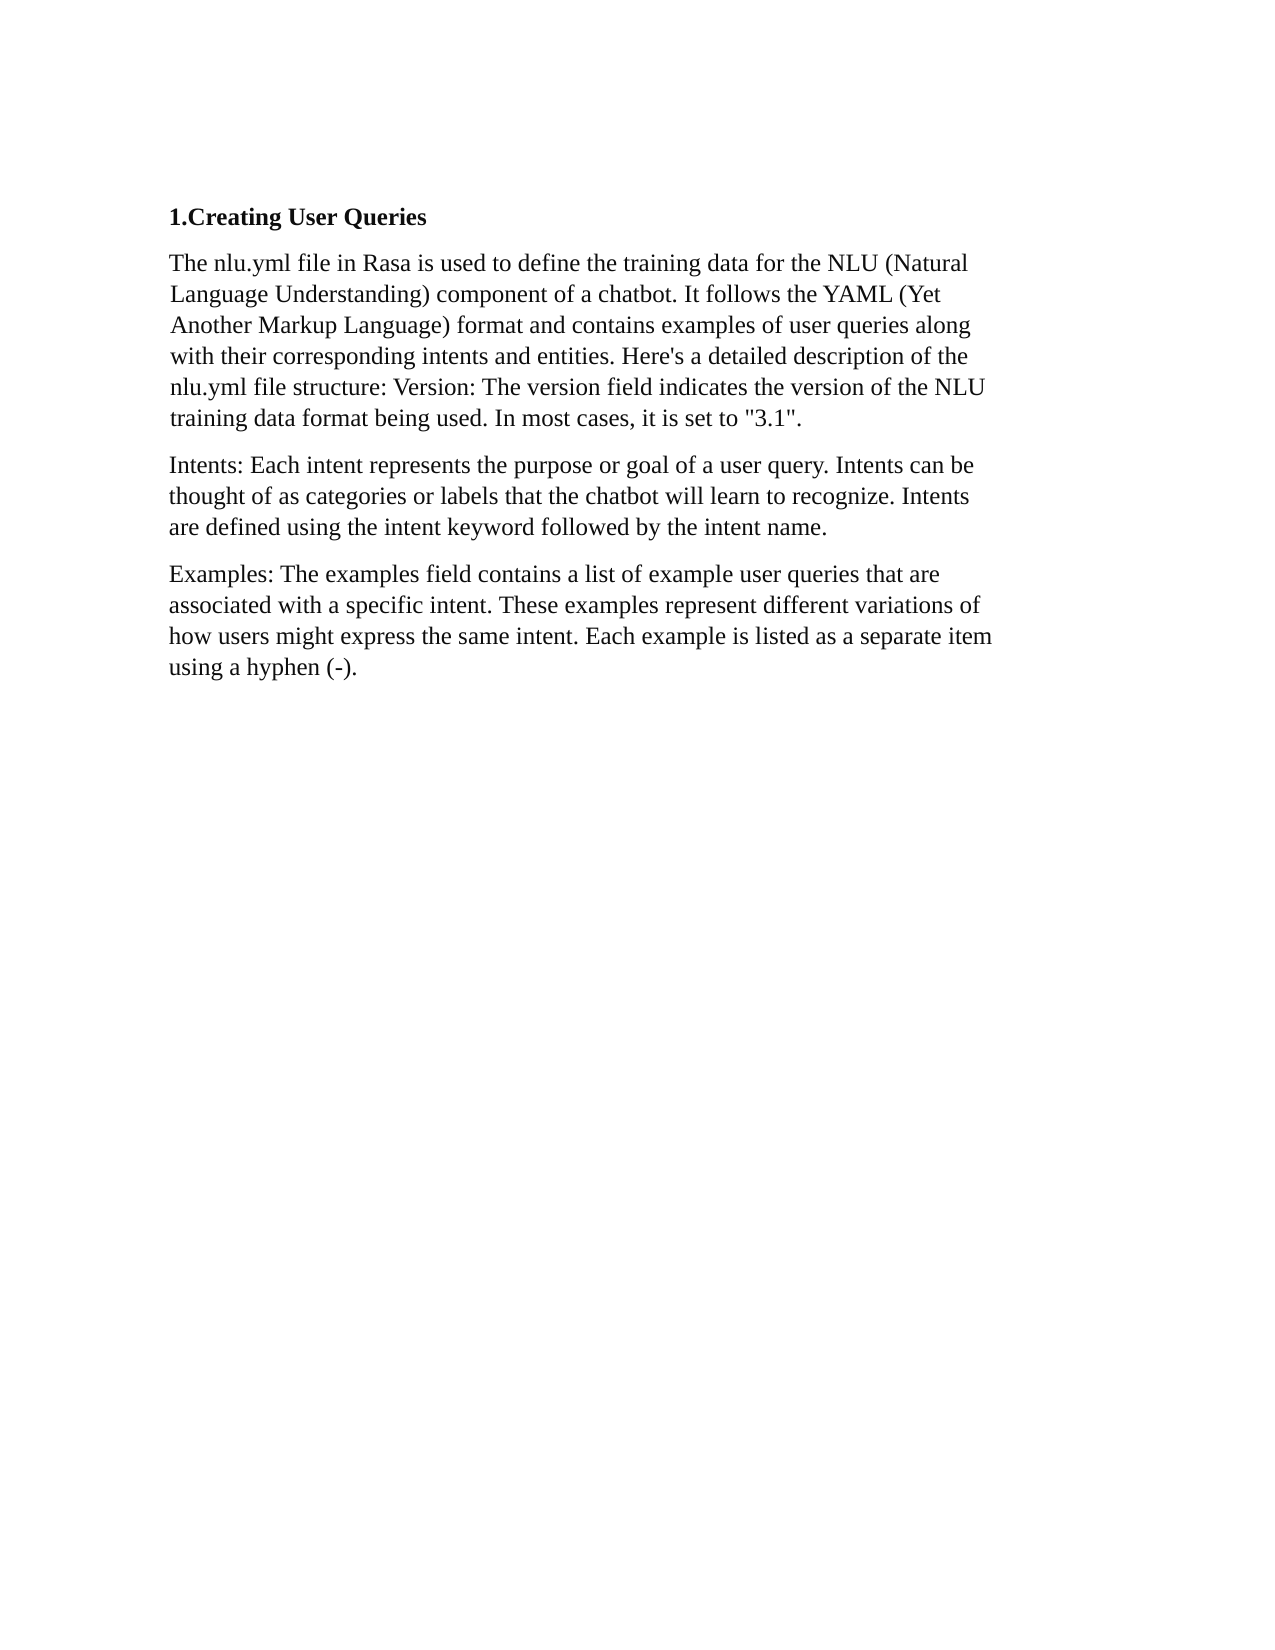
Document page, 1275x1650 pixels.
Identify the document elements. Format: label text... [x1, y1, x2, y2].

text Intents: Each intent represents the purpose or goal of a user query. Intents can be thought of as categories or labels that the chatbot will learn to recognize. Intents are defined using the intent keyword followed by the intent name. [169, 450, 1000, 541]
text Examples: The examples field contains a list of example user queries that are associated with a specific intent. These examples represent different variations of how users might express the same intent. Each example is listed as a separate item using a hyphen (-). [169, 559, 1000, 681]
text 1.Creating User Queries [169, 202, 1000, 230]
text The nlu.yml file in Rasa is used to define the training data for the NLU (Natural Language Understanding) component of a chatbot. It follows the YAML (Yet Another Markup Language) format and contains examples of user queries along with their corresponding intents and entities. Here's a detailed description of the nlu.yml file structure: Version: The version field indicates the version of the NLU training data format being used. In most cases, it is set to "3.1". [169, 248, 1000, 432]
